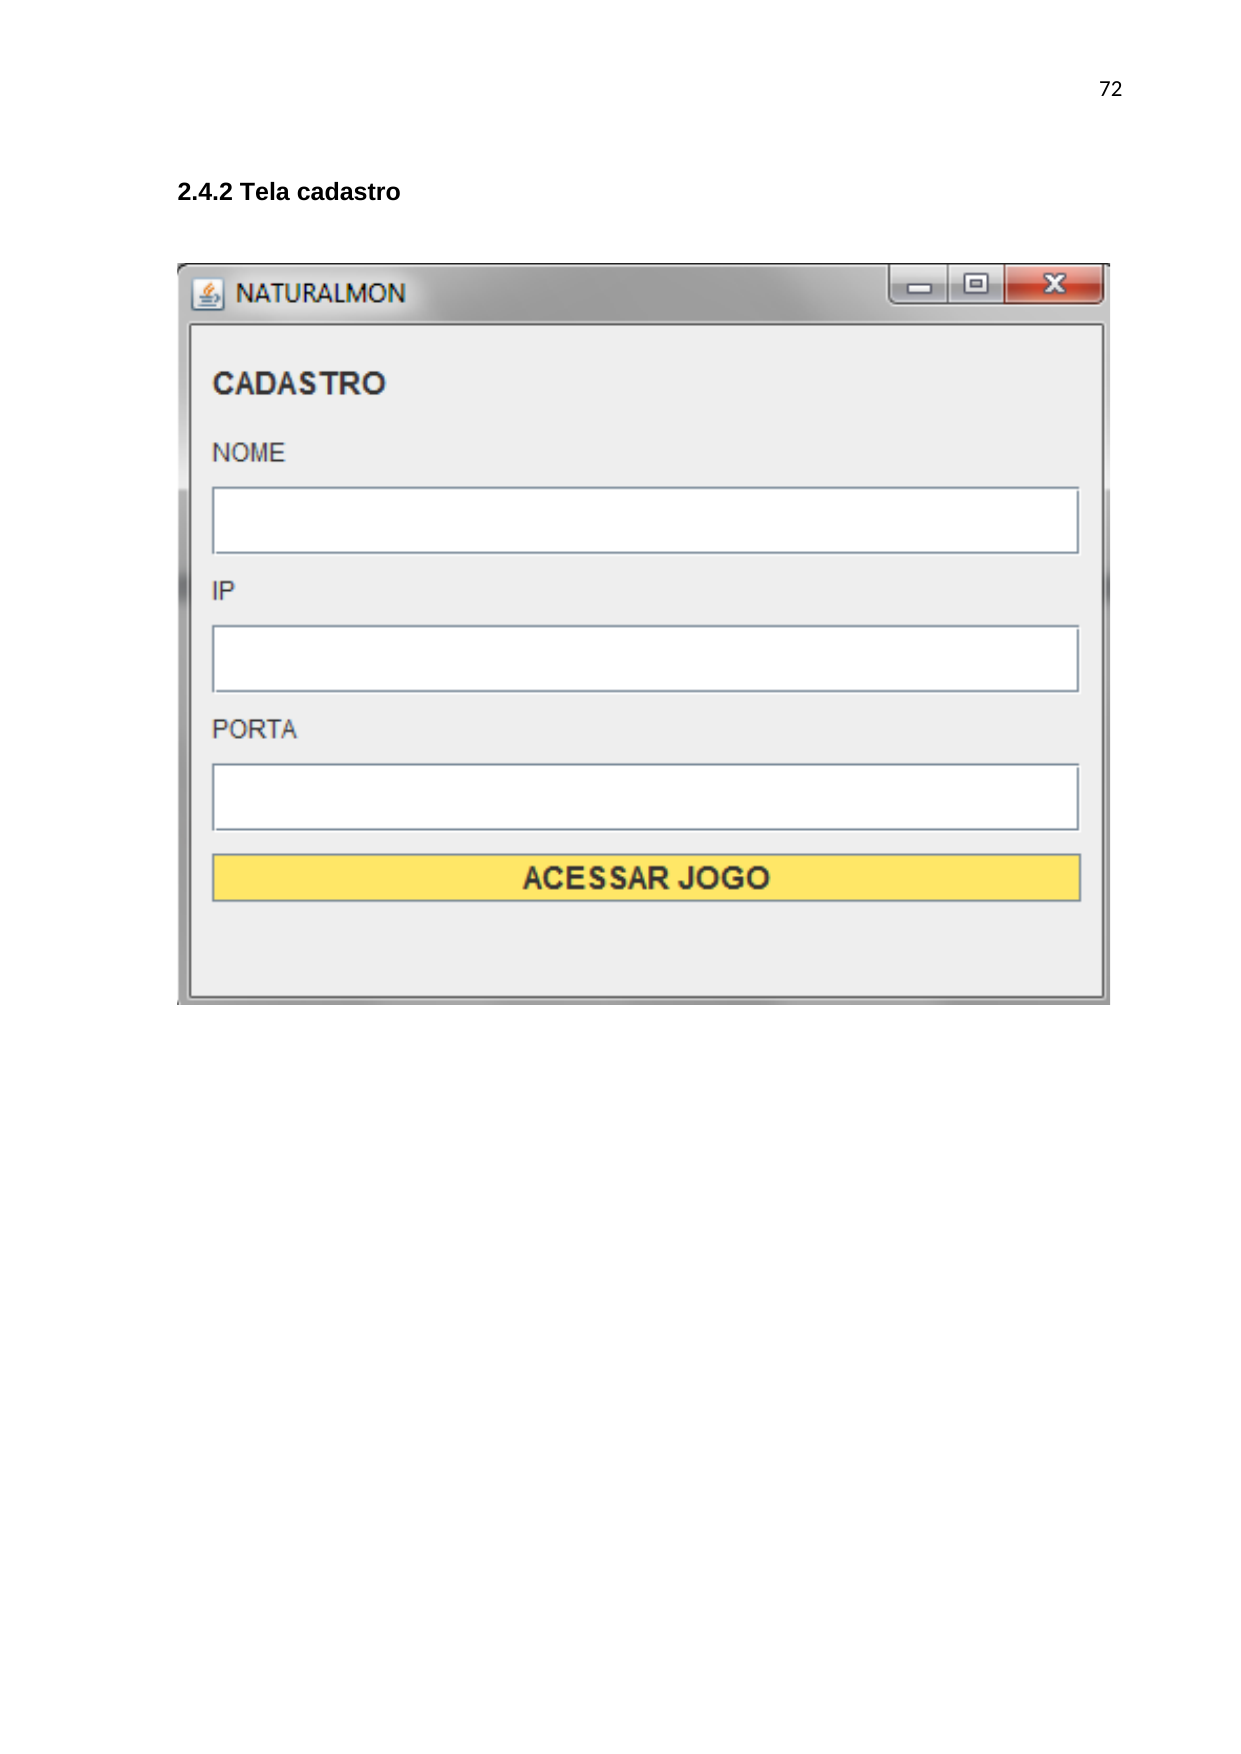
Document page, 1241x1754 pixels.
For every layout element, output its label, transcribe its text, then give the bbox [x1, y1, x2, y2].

text 2.4.2 Tela cadastro [177, 177, 1122, 206]
picture [177, 263, 1111, 1005]
